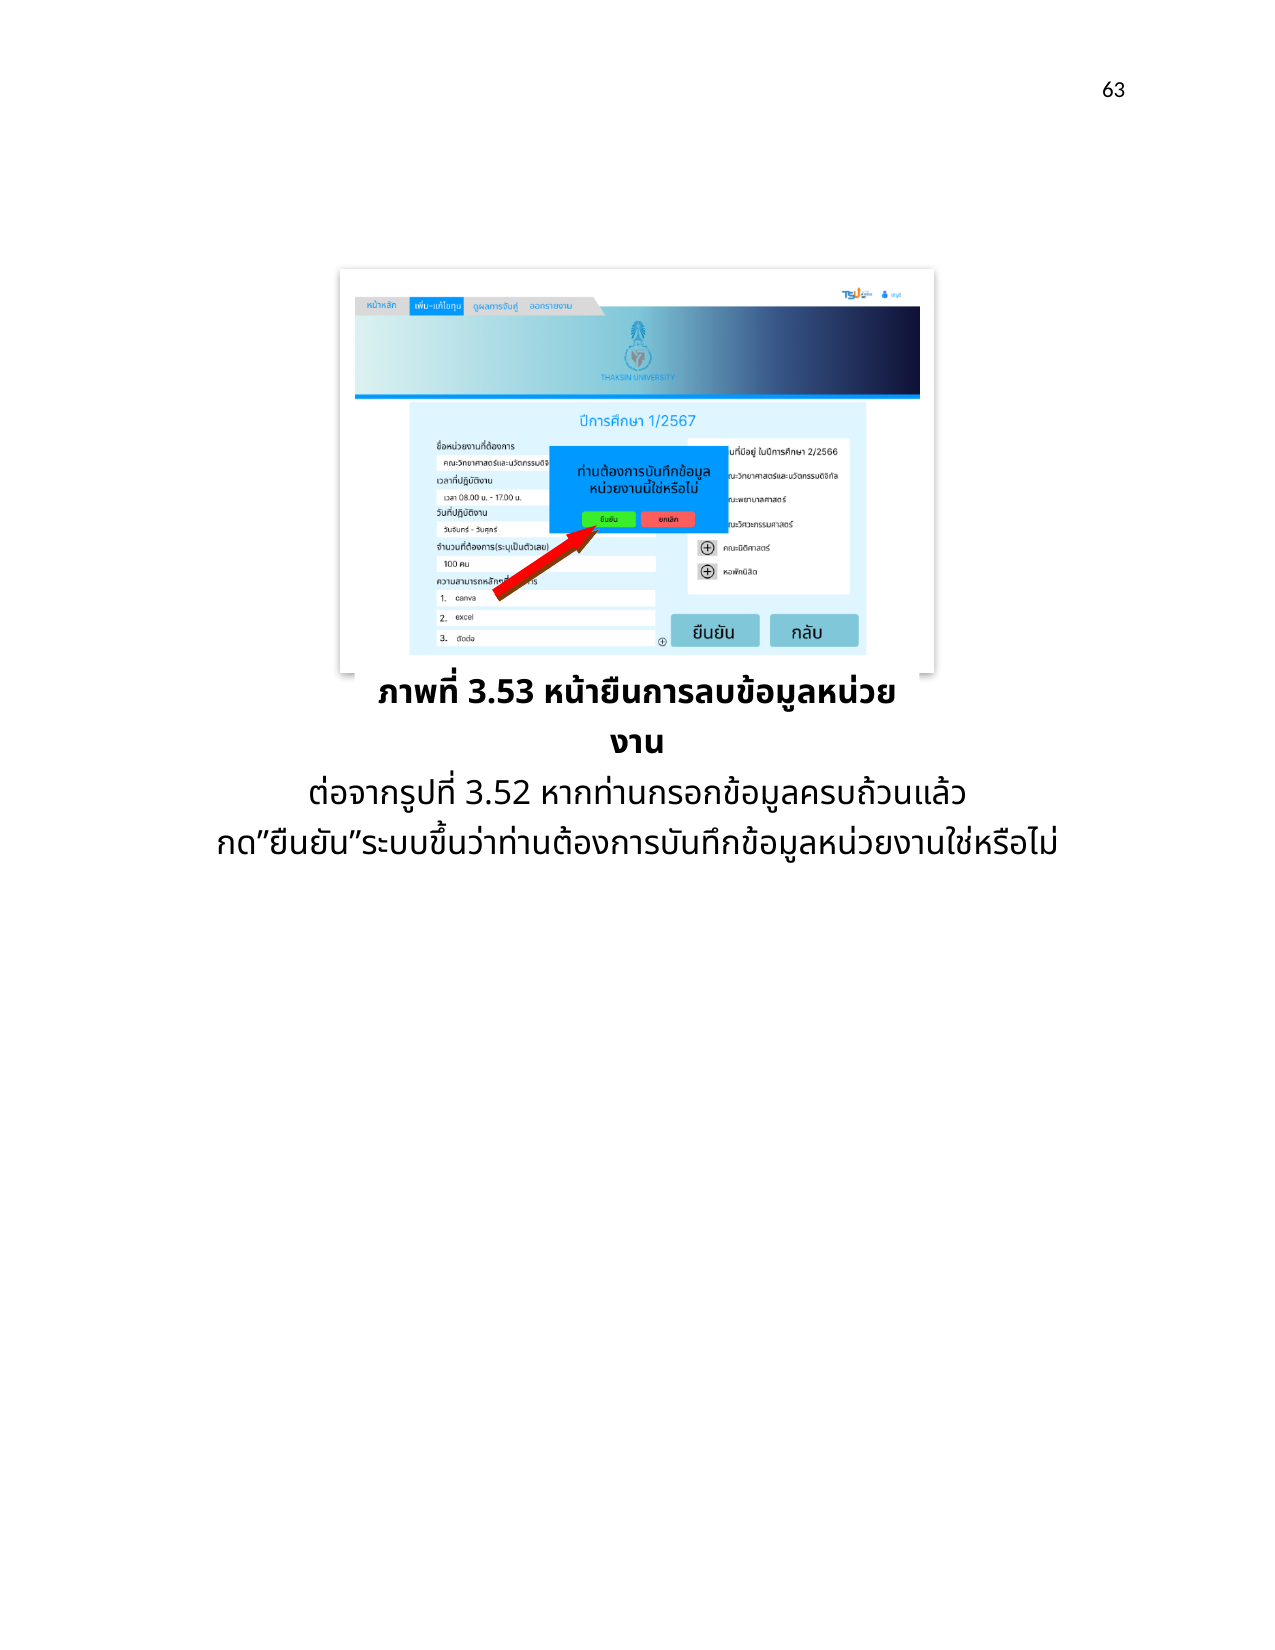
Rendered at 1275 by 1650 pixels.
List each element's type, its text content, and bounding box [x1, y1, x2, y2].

text กด”ยืนยัน”ระบบขึ้นว่าท่านต้องการบันทึกข้อมูลหน่วยงานใช่หรือไม่ [150, 819, 1125, 869]
picture [355, 283, 920, 658]
